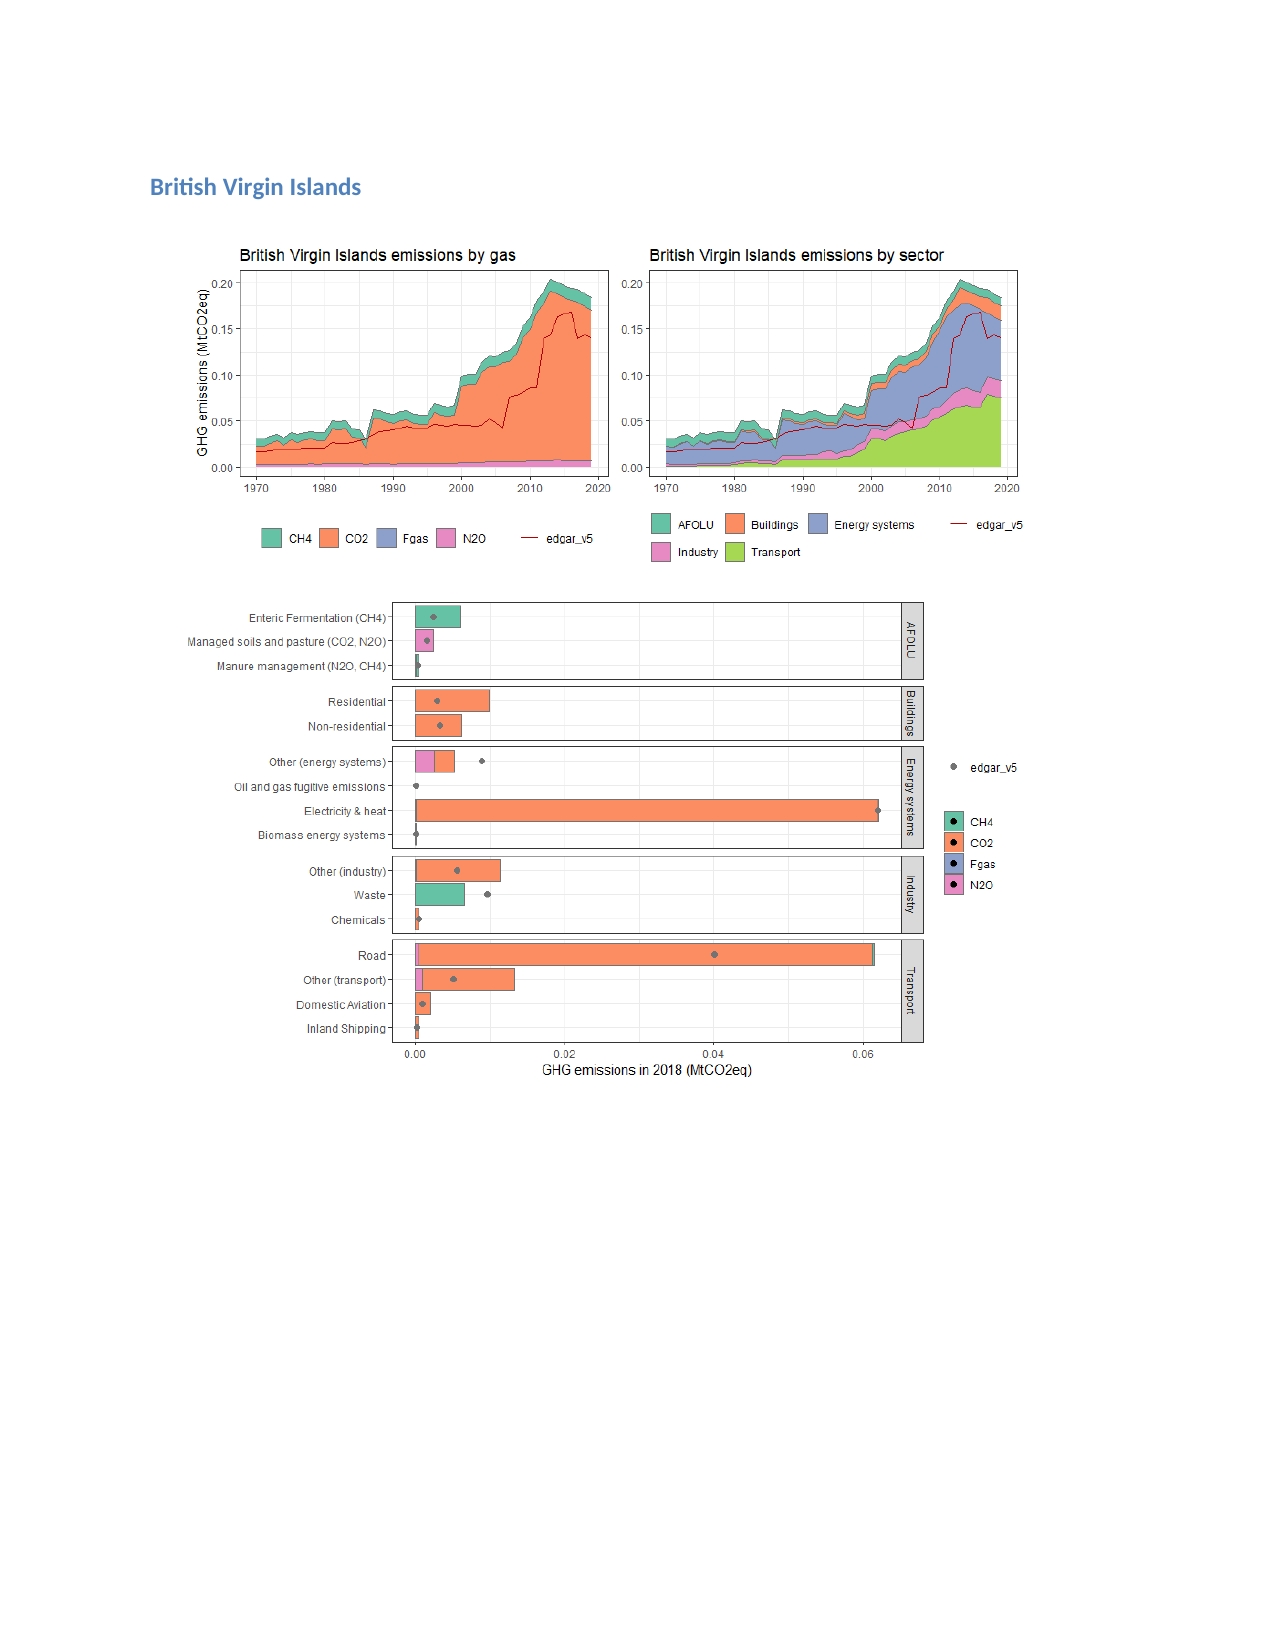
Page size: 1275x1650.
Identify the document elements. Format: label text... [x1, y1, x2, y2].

picture [168, 220, 1044, 1096]
subtitle British Virgin Islands [150, 171, 1125, 201]
